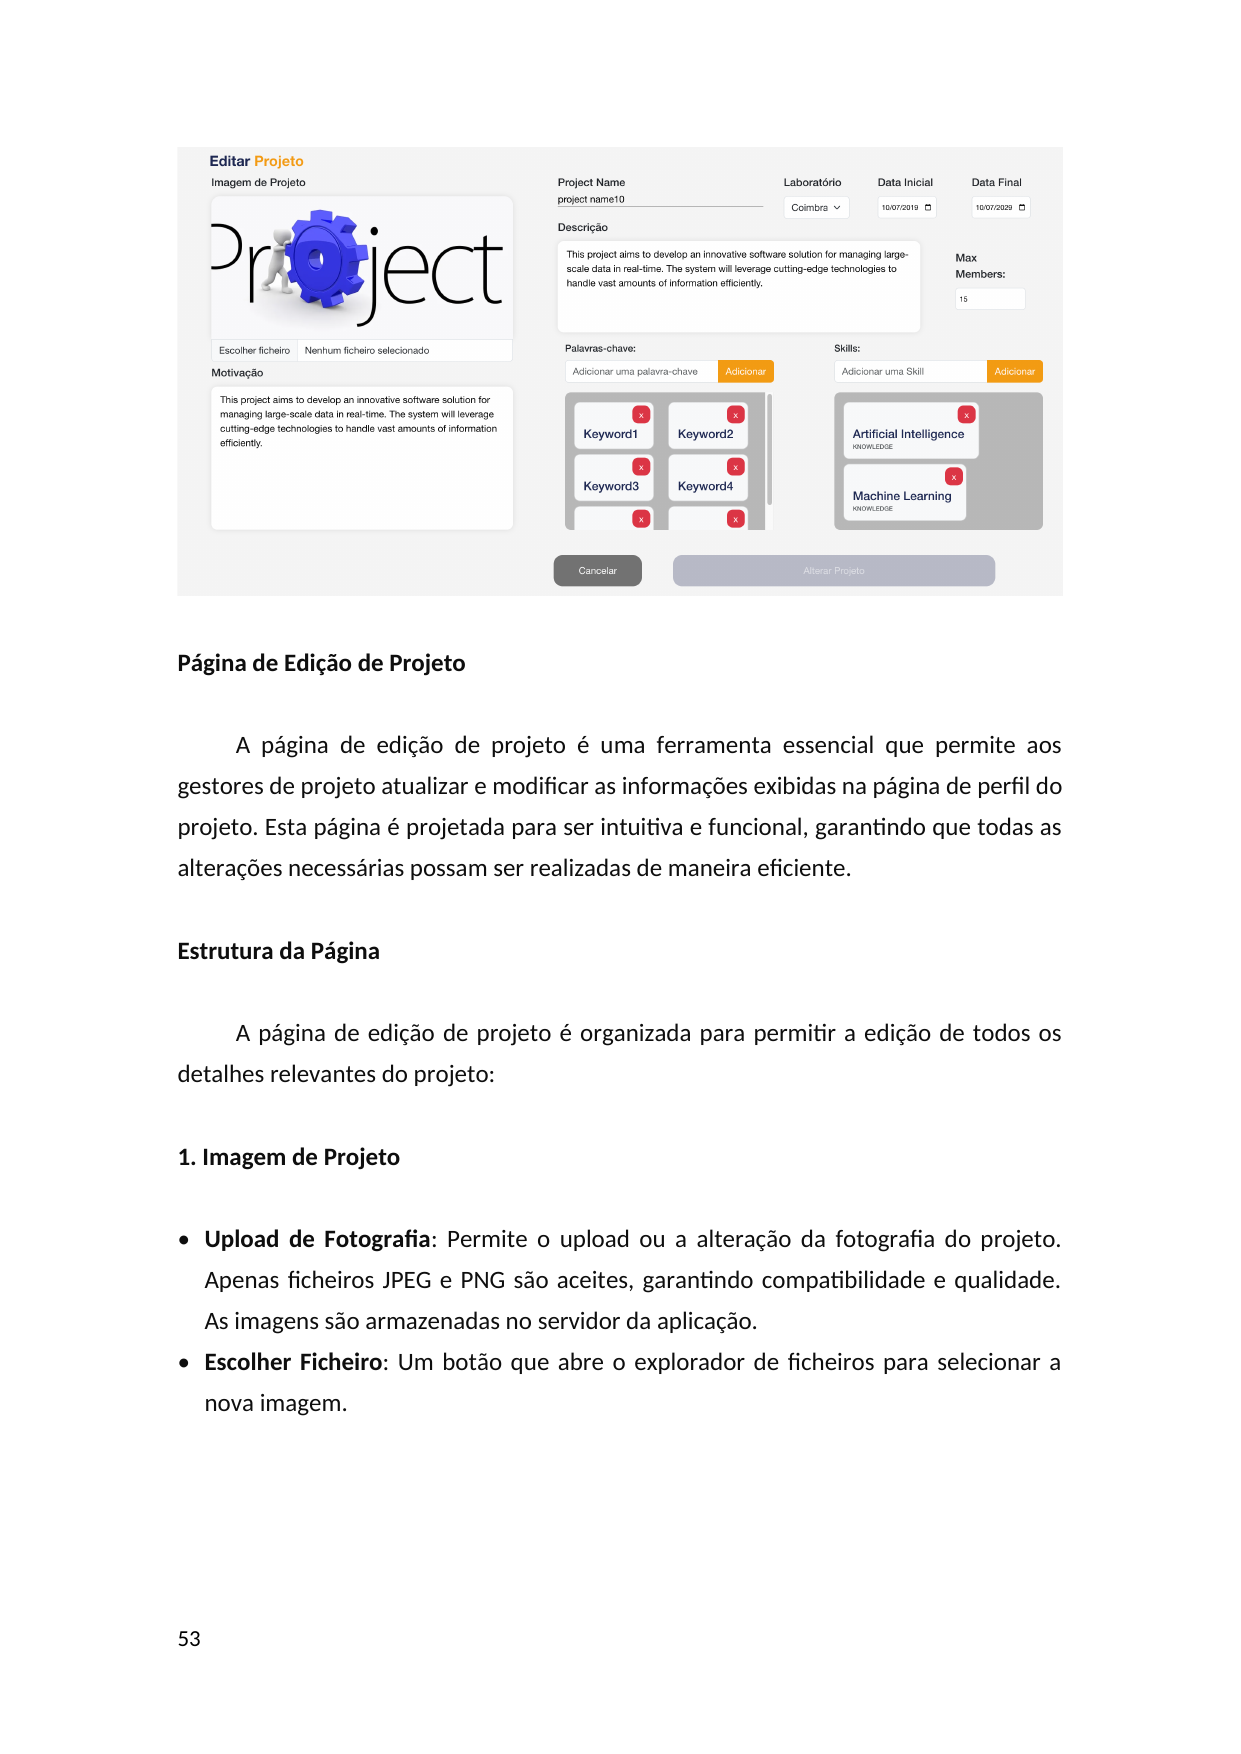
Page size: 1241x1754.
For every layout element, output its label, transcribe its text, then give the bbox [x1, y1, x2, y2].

text • Escolher Ficheiro: Um botão que abre o explorador de ficheiros para selecionar a nova imagem. [177, 1346, 1063, 1418]
text Página de Edição de Projeto [177, 647, 1063, 677]
text A página de edição de projeto é organizada para permitir a edição de todos os detalhes relevantes do projeto: [177, 1017, 1063, 1089]
text 1. Imagem de Projeto [177, 1141, 1063, 1171]
text Estrutura da Página [177, 935, 1063, 965]
text A página de edição de projeto é uma ferramenta essencial que permite aos gestores de projeto atualizar e modificar as informações exibidas na página de perfil do projeto. Esta página é projetada para ser intuitiva e funcional, garantindo que todas as alterações necessárias possam ser realizadas de maneira eficiente. [177, 729, 1063, 883]
text • Upload de Fotografia: Permite o upload ou a alteração da fotografia do projeto. Apenas ficheiros JPEG e PNG são aceites, garantindo compatibilidade e qualidade. As imagens são armazenadas no servidor da aplicação. [177, 1223, 1063, 1336]
picture [177, 147, 1063, 596]
